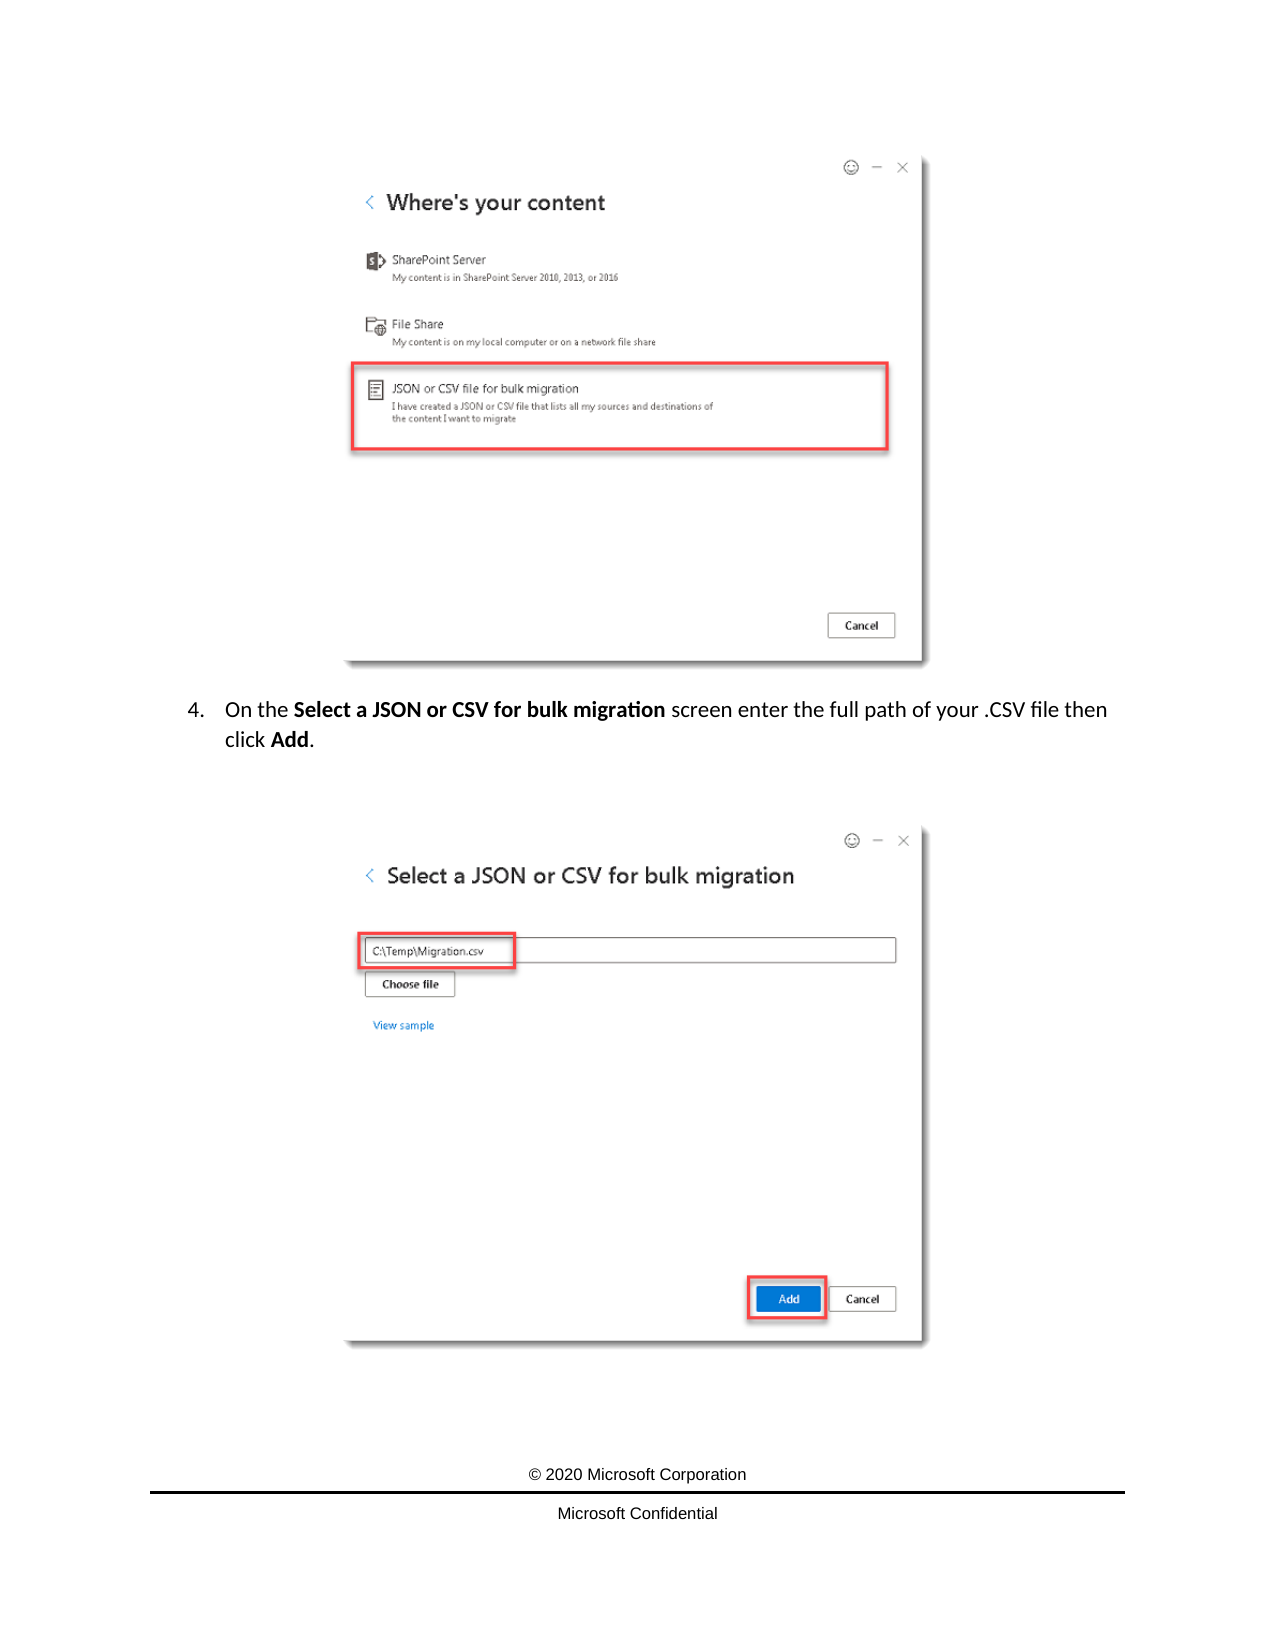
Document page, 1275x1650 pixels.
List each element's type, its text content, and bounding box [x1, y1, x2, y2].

picture [337, 150, 938, 677]
picture [337, 819, 938, 1357]
list On the Select a JSON or CSV for bulk migration screen enter the full path of your .CSV file then click Add. [187, 695, 1125, 753]
